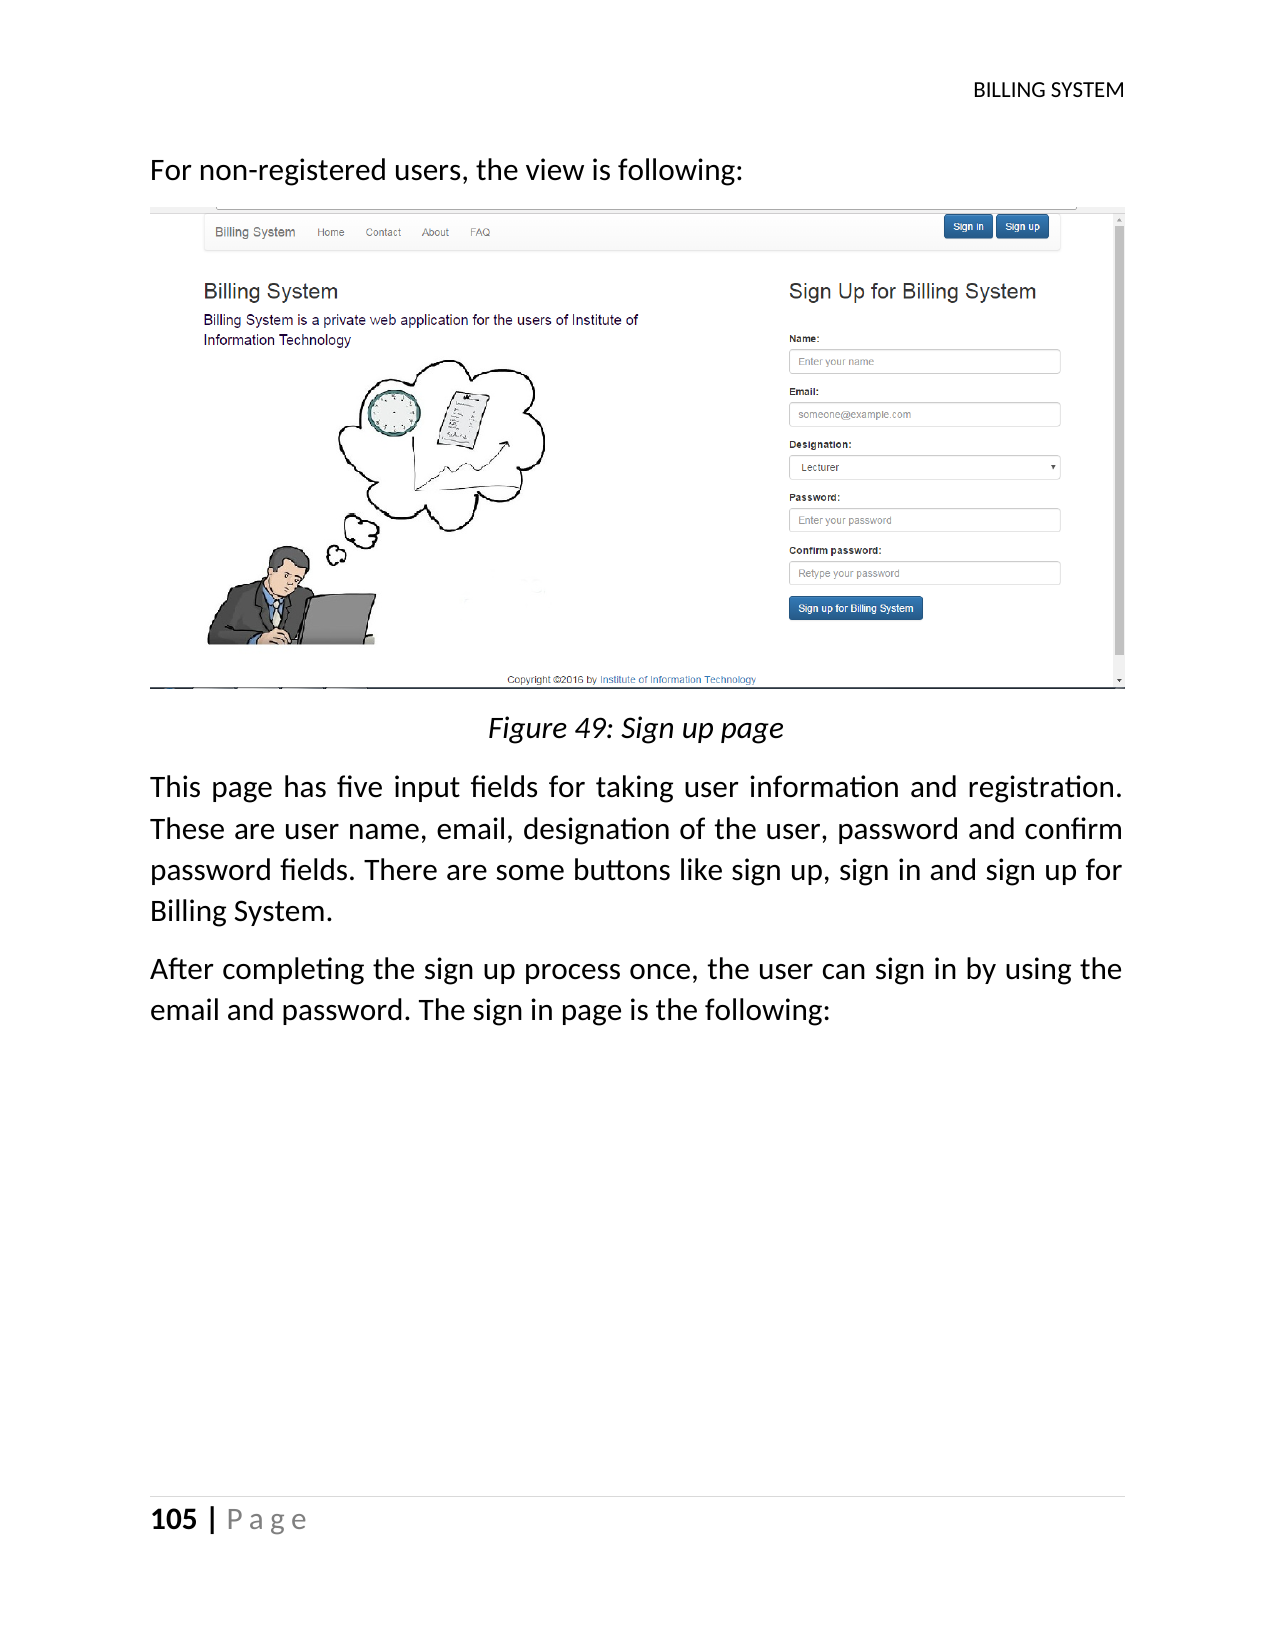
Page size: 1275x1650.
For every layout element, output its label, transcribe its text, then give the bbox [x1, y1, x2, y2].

text After completing the sign up process once, the user can sign in by using the email and password. The sign in page is the following: [150, 949, 1125, 1028]
text This page has five input fields for taking user information and registration. These are user name, email, designation of the user, password and confirm password fields. There are some buttons like sign up, sign in and sign up for Billing System. [150, 768, 1125, 929]
text Figure 49: Sign up page [150, 709, 1125, 747]
text For non-registered users, the view is following: [150, 150, 1125, 188]
picture [150, 207, 1125, 689]
